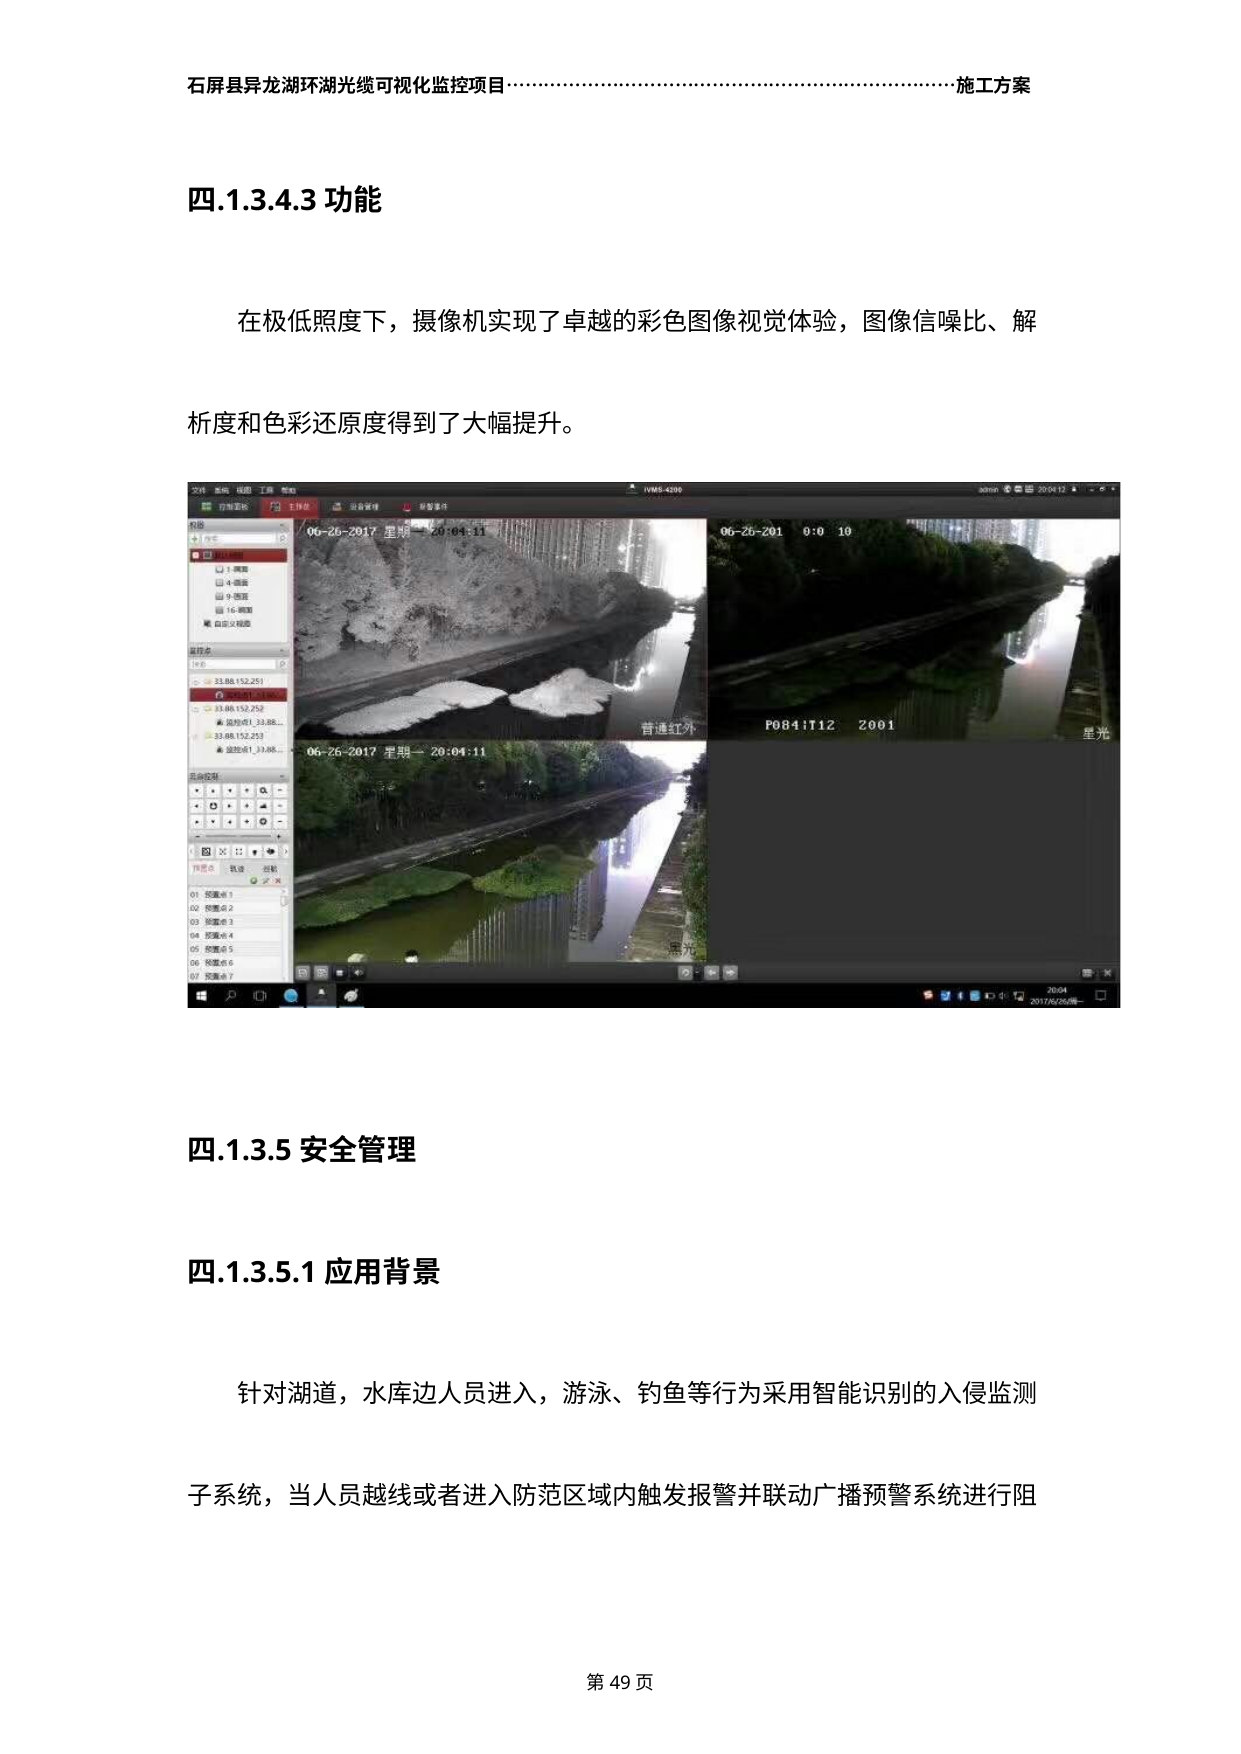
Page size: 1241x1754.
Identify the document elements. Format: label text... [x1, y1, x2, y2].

subtitle 功能 [187, 164, 1053, 232]
subtitle 应用背景 [187, 1236, 1053, 1304]
text 在极低照度下，摄像机实现了卓越的彩色图像视觉体验，图像信噪比、解析度和色彩还原度得到了大幅提升。 [187, 286, 1053, 455]
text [187, 1357, 1053, 1527]
picture [187, 482, 1121, 1008]
subtitle 安全管理 [187, 1114, 1053, 1182]
